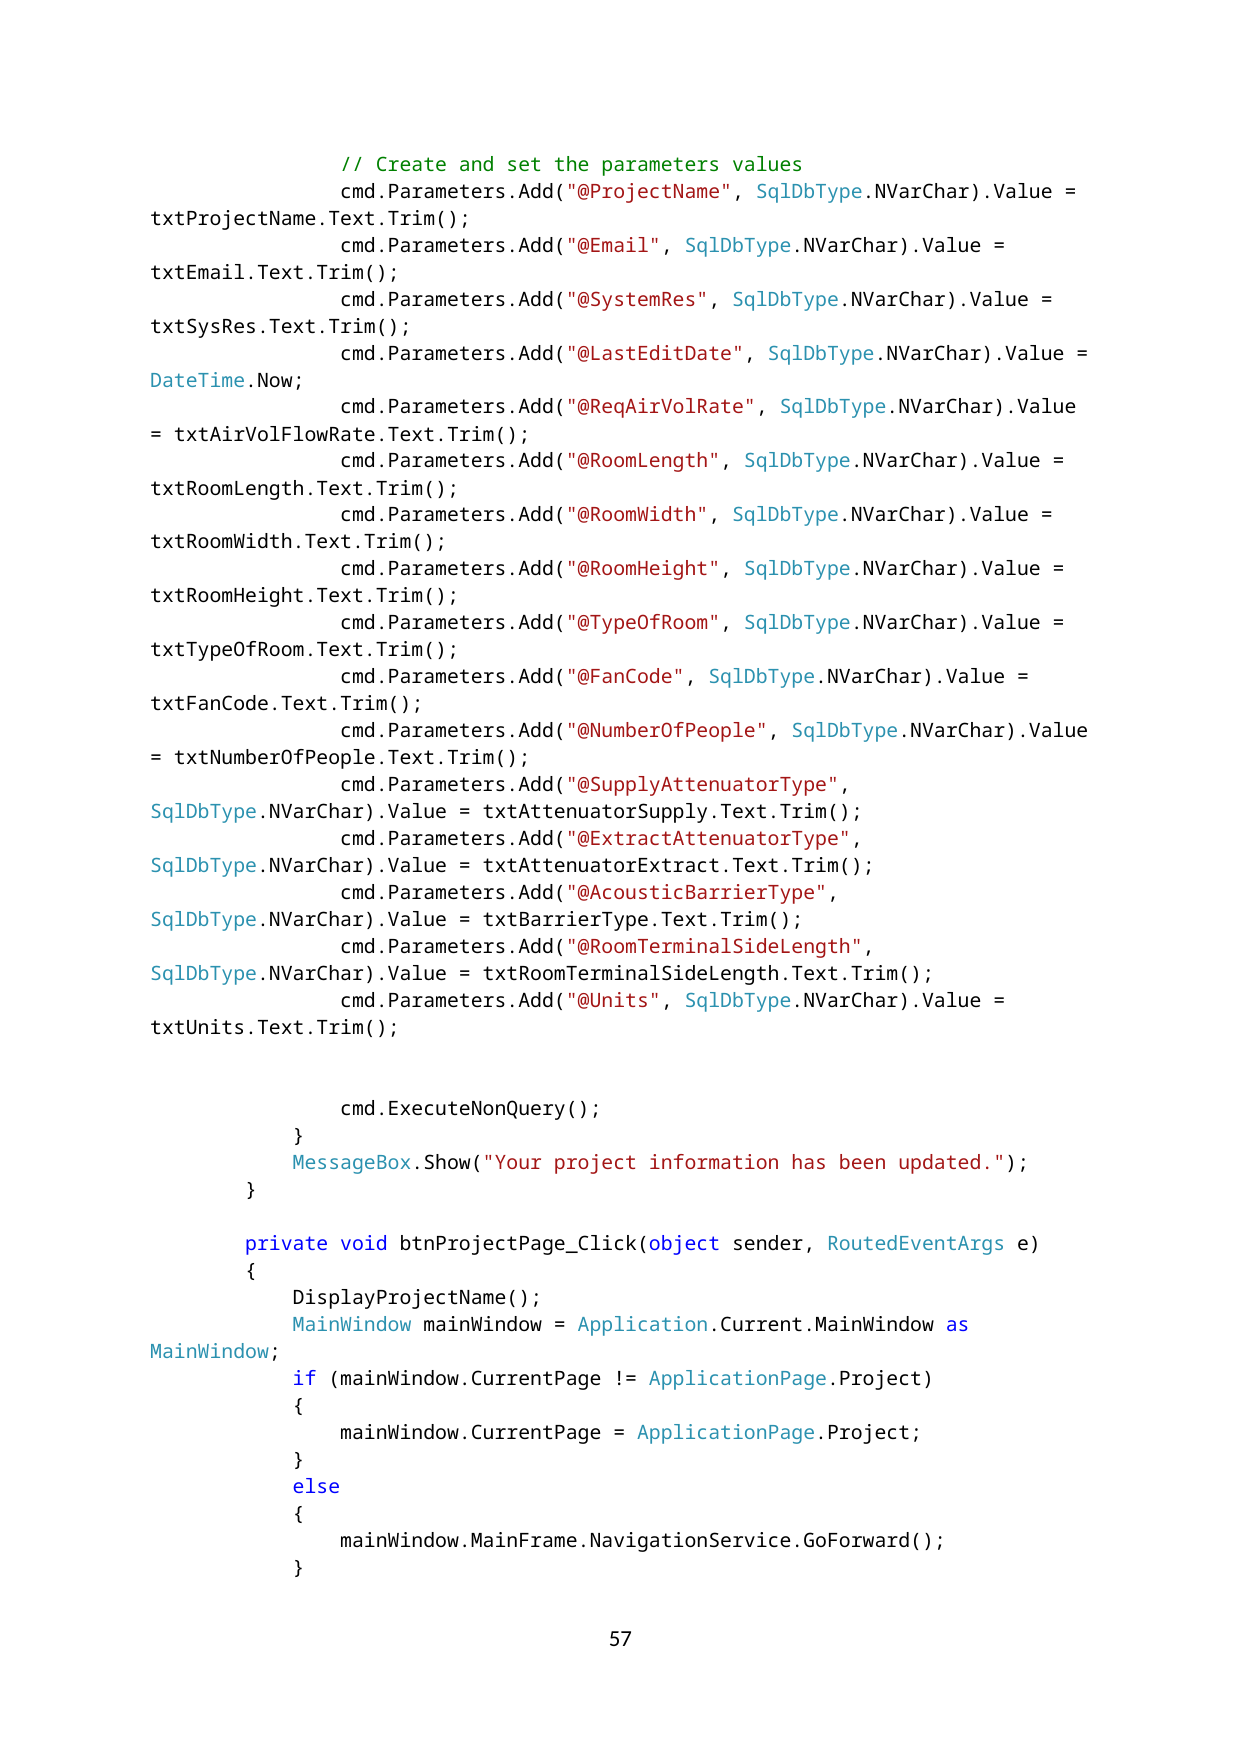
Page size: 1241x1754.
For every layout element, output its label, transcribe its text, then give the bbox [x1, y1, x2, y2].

text cmd.Parameters.Add("@ReqAirVolRate", SqlDbType.NVarChar).Value = txtAirVolFlowRate.Text.Trim(); [150, 393, 1090, 447]
text cmd.Parameters.Add("@AcousticBarrierType", SqlDbType.NVarChar).Value = txtBarrierType.Text.Trim(); [150, 878, 1090, 932]
text cmd.Parameters.Add("@RoomHeight", SqlDbType.NVarChar).Value = txtRoomHeight.Text.Trim(); [150, 555, 1090, 609]
text else [150, 1472, 1090, 1499]
text cmd.ExecuteNonQuery(); [150, 1094, 1090, 1121]
text // Create and set the parameters values [150, 150, 1090, 177]
text cmd.Parameters.Add("@RoomTerminalSideLength", SqlDbType.NVarChar).Value = txtRoomTerminalSideLength.Text.Trim(); [150, 932, 1090, 986]
text private void btnProjectPage_Click(object sender, RoutedEventArgs e) [150, 1229, 1090, 1256]
text MessageBox.Show("Your project information has been updated."); [150, 1148, 1090, 1175]
text } [150, 1121, 1090, 1148]
text cmd.Parameters.Add("@ProjectName", SqlDbType.NVarChar).Value = txtProjectName.Text.Trim(); [150, 177, 1090, 231]
text cmd.Parameters.Add("@ExtractAttenuatorType", SqlDbType.NVarChar).Value = txtAttenuatorExtract.Text.Trim(); [150, 824, 1090, 878]
text DisplayProjectName(); [150, 1283, 1090, 1310]
text cmd.Parameters.Add("@SupplyAttenuatorType", SqlDbType.NVarChar).Value = txtAttenuatorSupply.Text.Trim(); [150, 771, 1090, 824]
text cmd.Parameters.Add("@RoomWidth", SqlDbType.NVarChar).Value = txtRoomWidth.Text.Trim(); [150, 501, 1090, 555]
text cmd.Parameters.Add("@LastEditDate", SqlDbType.NVarChar).Value = DateTime.Now; [150, 339, 1090, 393]
text { [150, 1499, 1090, 1526]
text } [150, 1553, 1090, 1580]
text cmd.Parameters.Add("@FanCode", SqlDbType.NVarChar).Value = txtFanCode.Text.Trim(); [150, 663, 1090, 717]
text mainWindow.CurrentPage = ApplicationPage.Project; [150, 1418, 1090, 1445]
text cmd.Parameters.Add("@SystemRes", SqlDbType.NVarChar).Value = txtSysRes.Text.Trim(); [150, 285, 1090, 339]
text MainWindow mainWindow = Application.Current.MainWindow as MainWindow; [150, 1310, 1090, 1364]
text cmd.Parameters.Add("@NumberOfPeople", SqlDbType.NVarChar).Value = txtNumberOfPeople.Text.Trim(); [150, 717, 1090, 771]
text mainWindow.MainFrame.NavigationService.GoForward(); [150, 1526, 1090, 1553]
text if (mainWindow.CurrentPage != ApplicationPage.Project) [150, 1364, 1090, 1391]
text cmd.Parameters.Add("@RoomLength", SqlDbType.NVarChar).Value = txtRoomLength.Text.Trim(); [150, 447, 1090, 501]
text cmd.Parameters.Add("@TypeOfRoom", SqlDbType.NVarChar).Value = txtTypeOfRoom.Text.Trim(); [150, 609, 1090, 663]
text { [150, 1256, 1090, 1283]
text cmd.Parameters.Add("@Units", SqlDbType.NVarChar).Value = txtUnits.Text.Trim(); [150, 986, 1090, 1040]
text } [150, 1175, 1090, 1202]
text cmd.Parameters.Add("@Email", SqlDbType.NVarChar).Value = txtEmail.Text.Trim(); [150, 231, 1090, 285]
text { [150, 1391, 1090, 1418]
text } [150, 1445, 1090, 1472]
